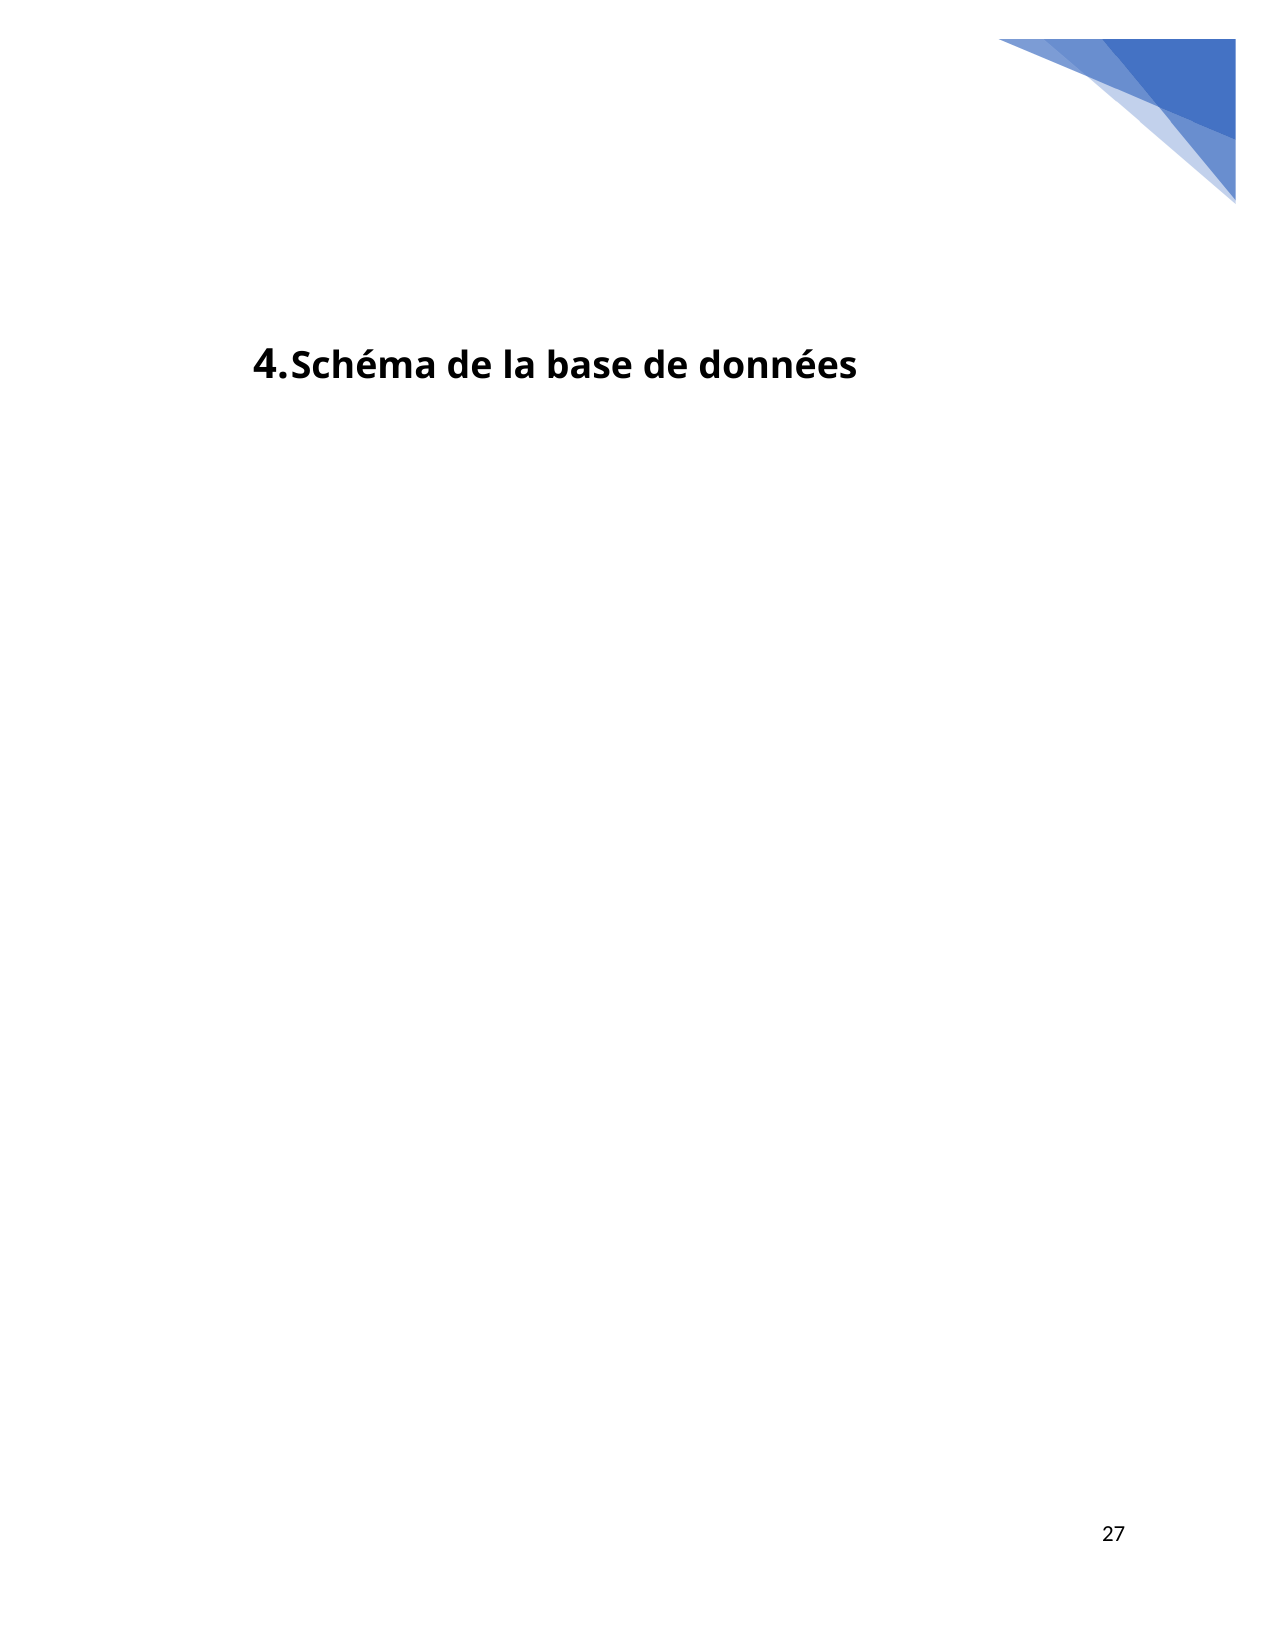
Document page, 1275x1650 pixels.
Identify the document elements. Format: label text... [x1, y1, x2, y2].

picture [997, 39, 1236, 205]
list Schéma de la base de données [253, 334, 1125, 391]
